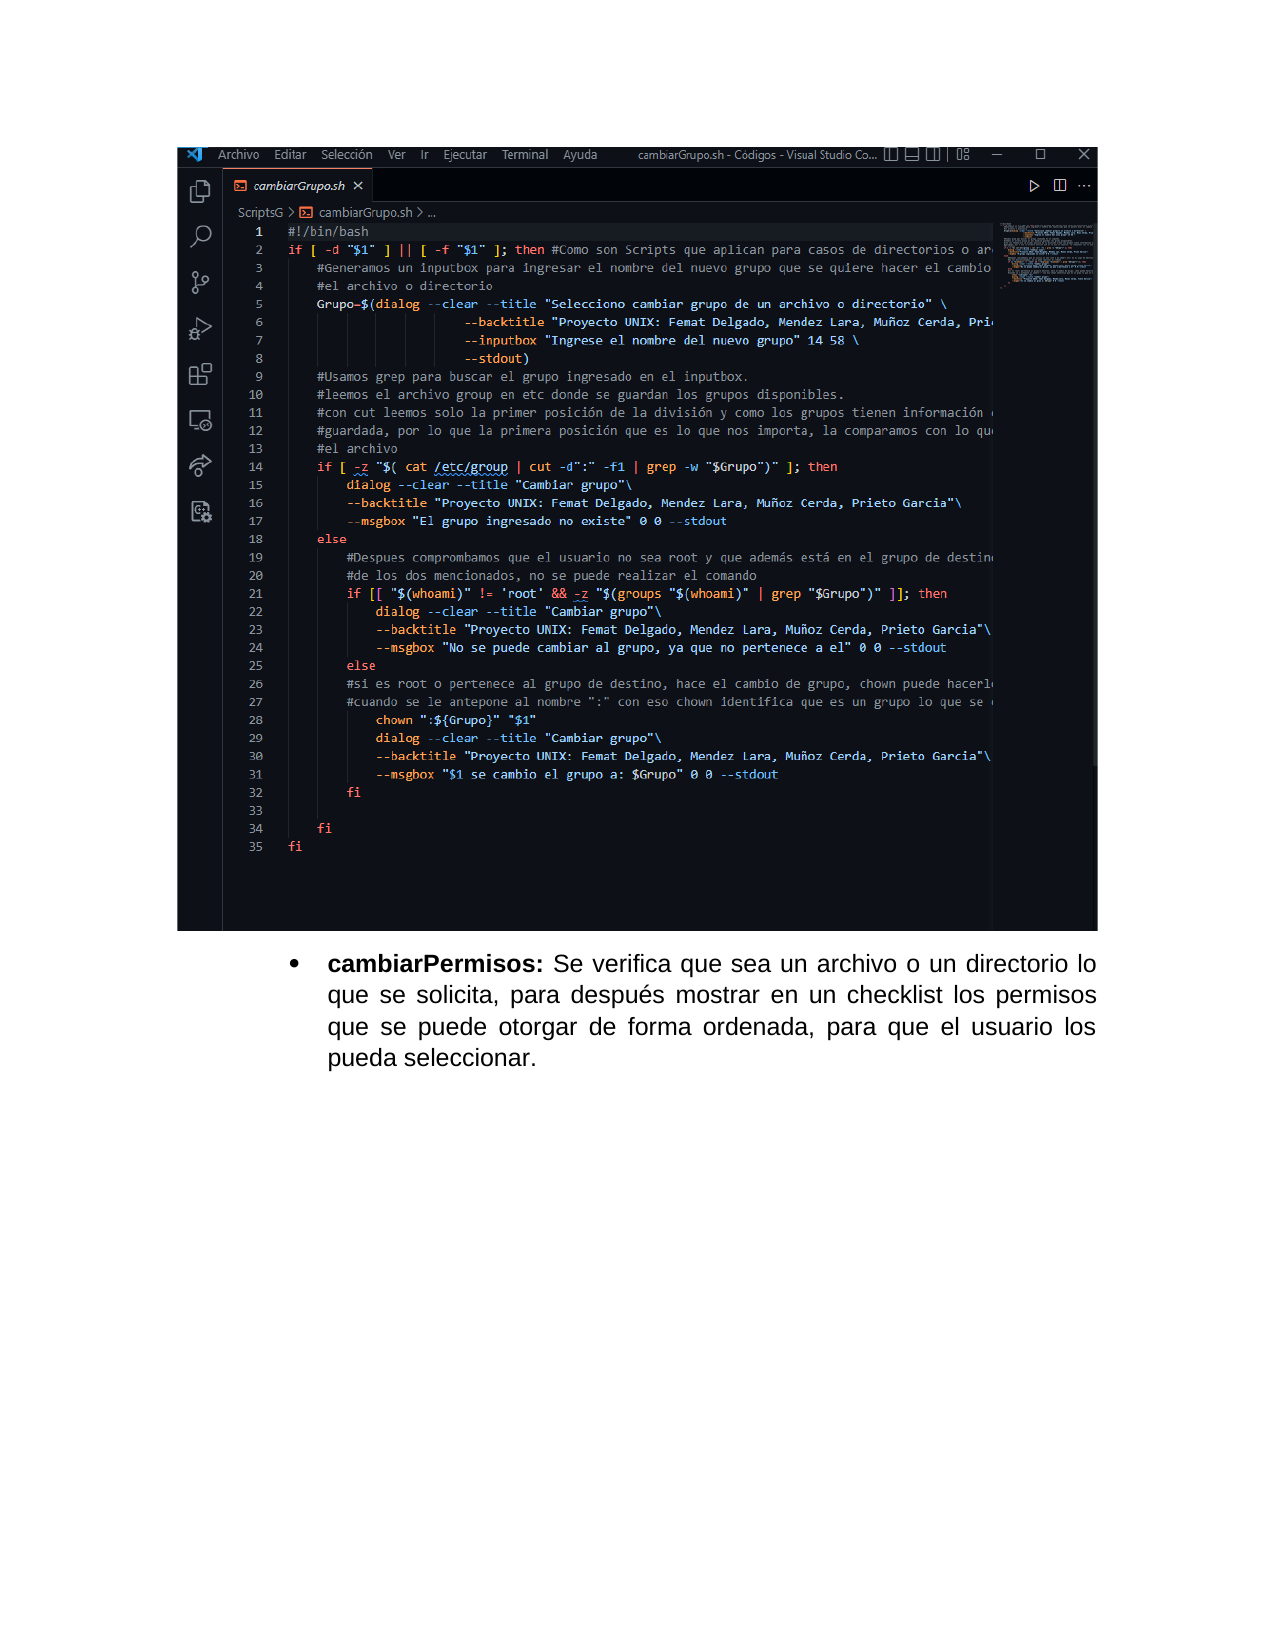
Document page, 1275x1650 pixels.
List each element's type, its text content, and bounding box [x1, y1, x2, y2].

picture [177, 147, 1098, 931]
list cambiarPermisos: Se verifica que sea un archivo o un directorio lo que se solicita, para después mostrar en un checklist los permisos que se puede otorgar de forma ordenada, para que el usuario los pueda seleccionar. [290, 949, 1098, 1071]
